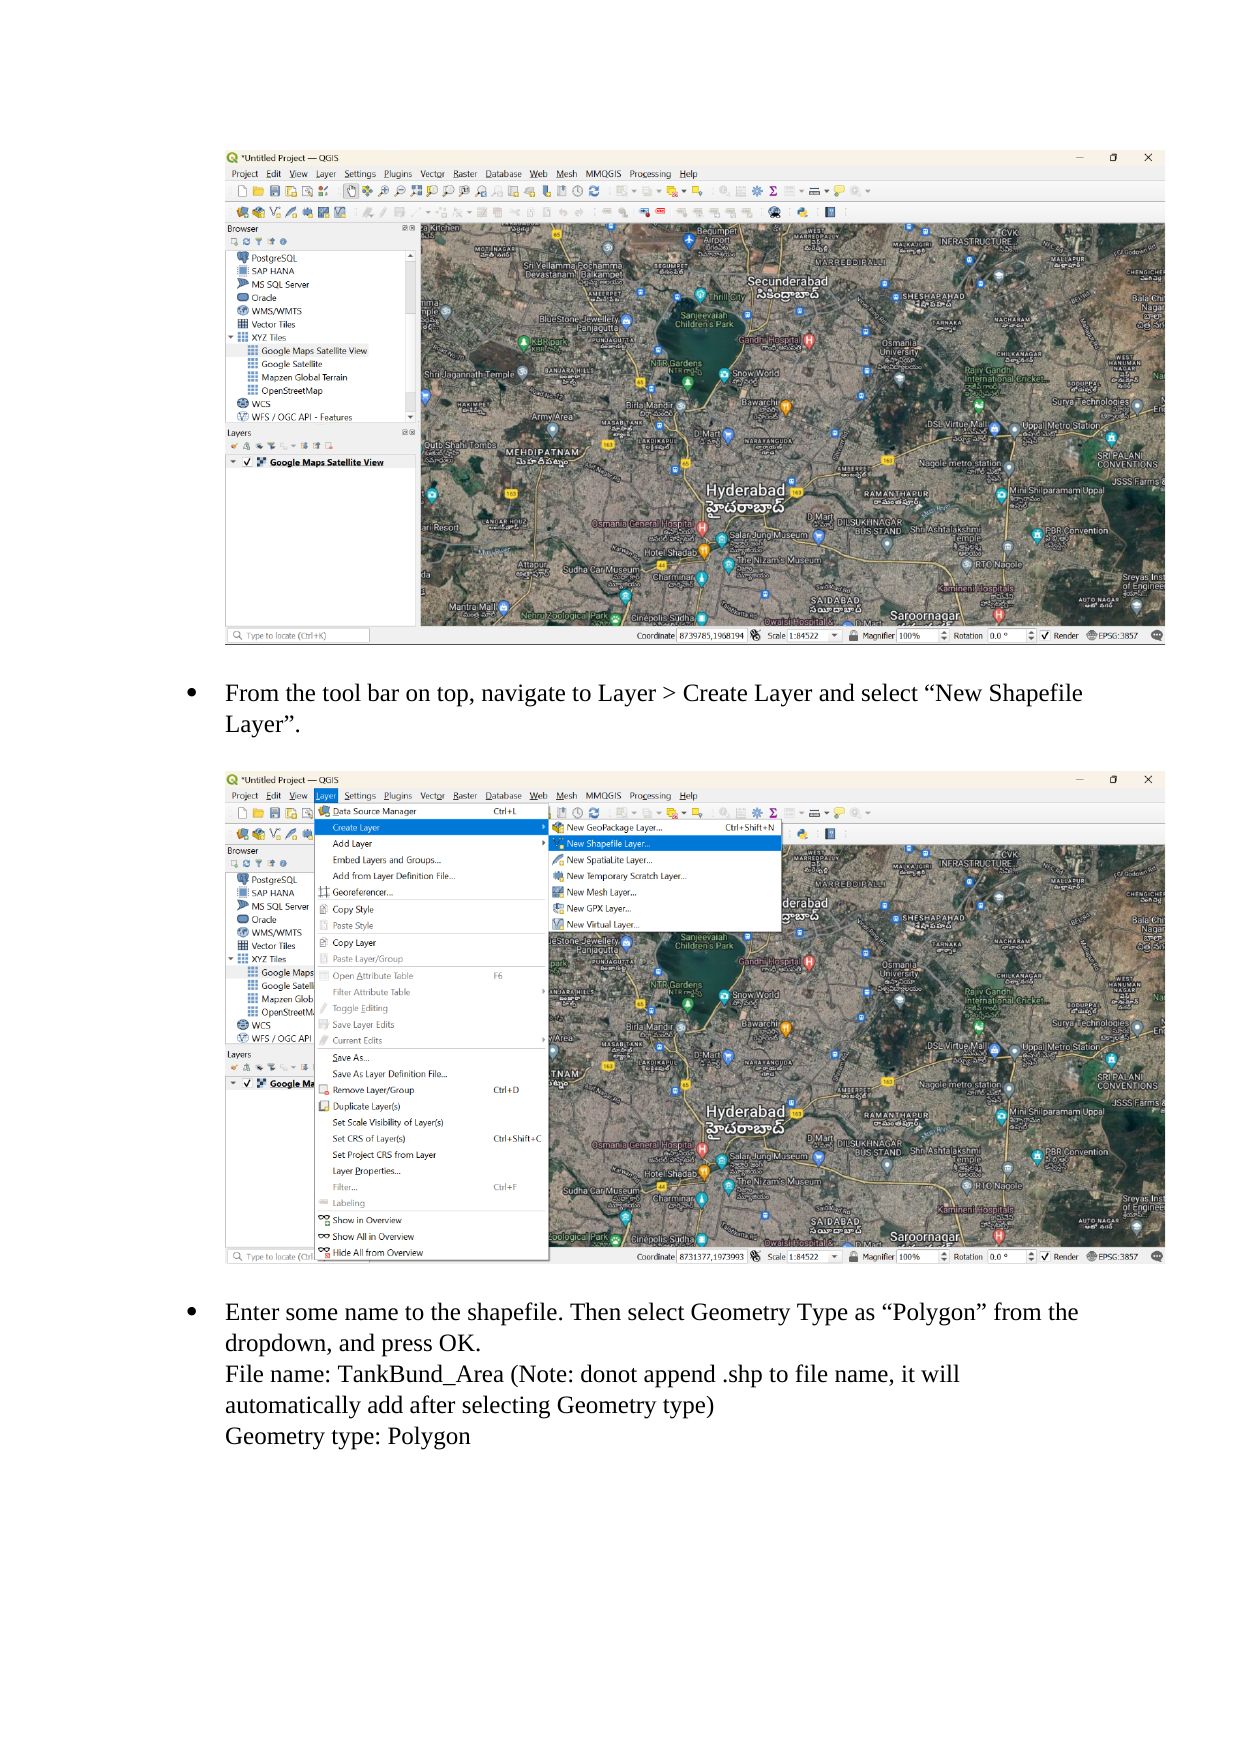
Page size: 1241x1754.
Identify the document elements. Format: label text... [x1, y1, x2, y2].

list From the tool bar on top, navigate to Layer > Create Layer and select “New Shapefile Layer”. [187, 678, 1090, 738]
list Enter some name to the shapefile. Then select Geometry Type as “Polygon” from the dropdown, and press OK. [187, 1297, 1090, 1357]
picture [225, 771, 1166, 1264]
list Geometry type: Polygon [225, 1421, 1090, 1450]
list File name: TankBund_Area (Note: donot append .shp to file name, it will automatically add after selecting Geometry type) [225, 1359, 1090, 1419]
picture [225, 150, 1166, 645]
